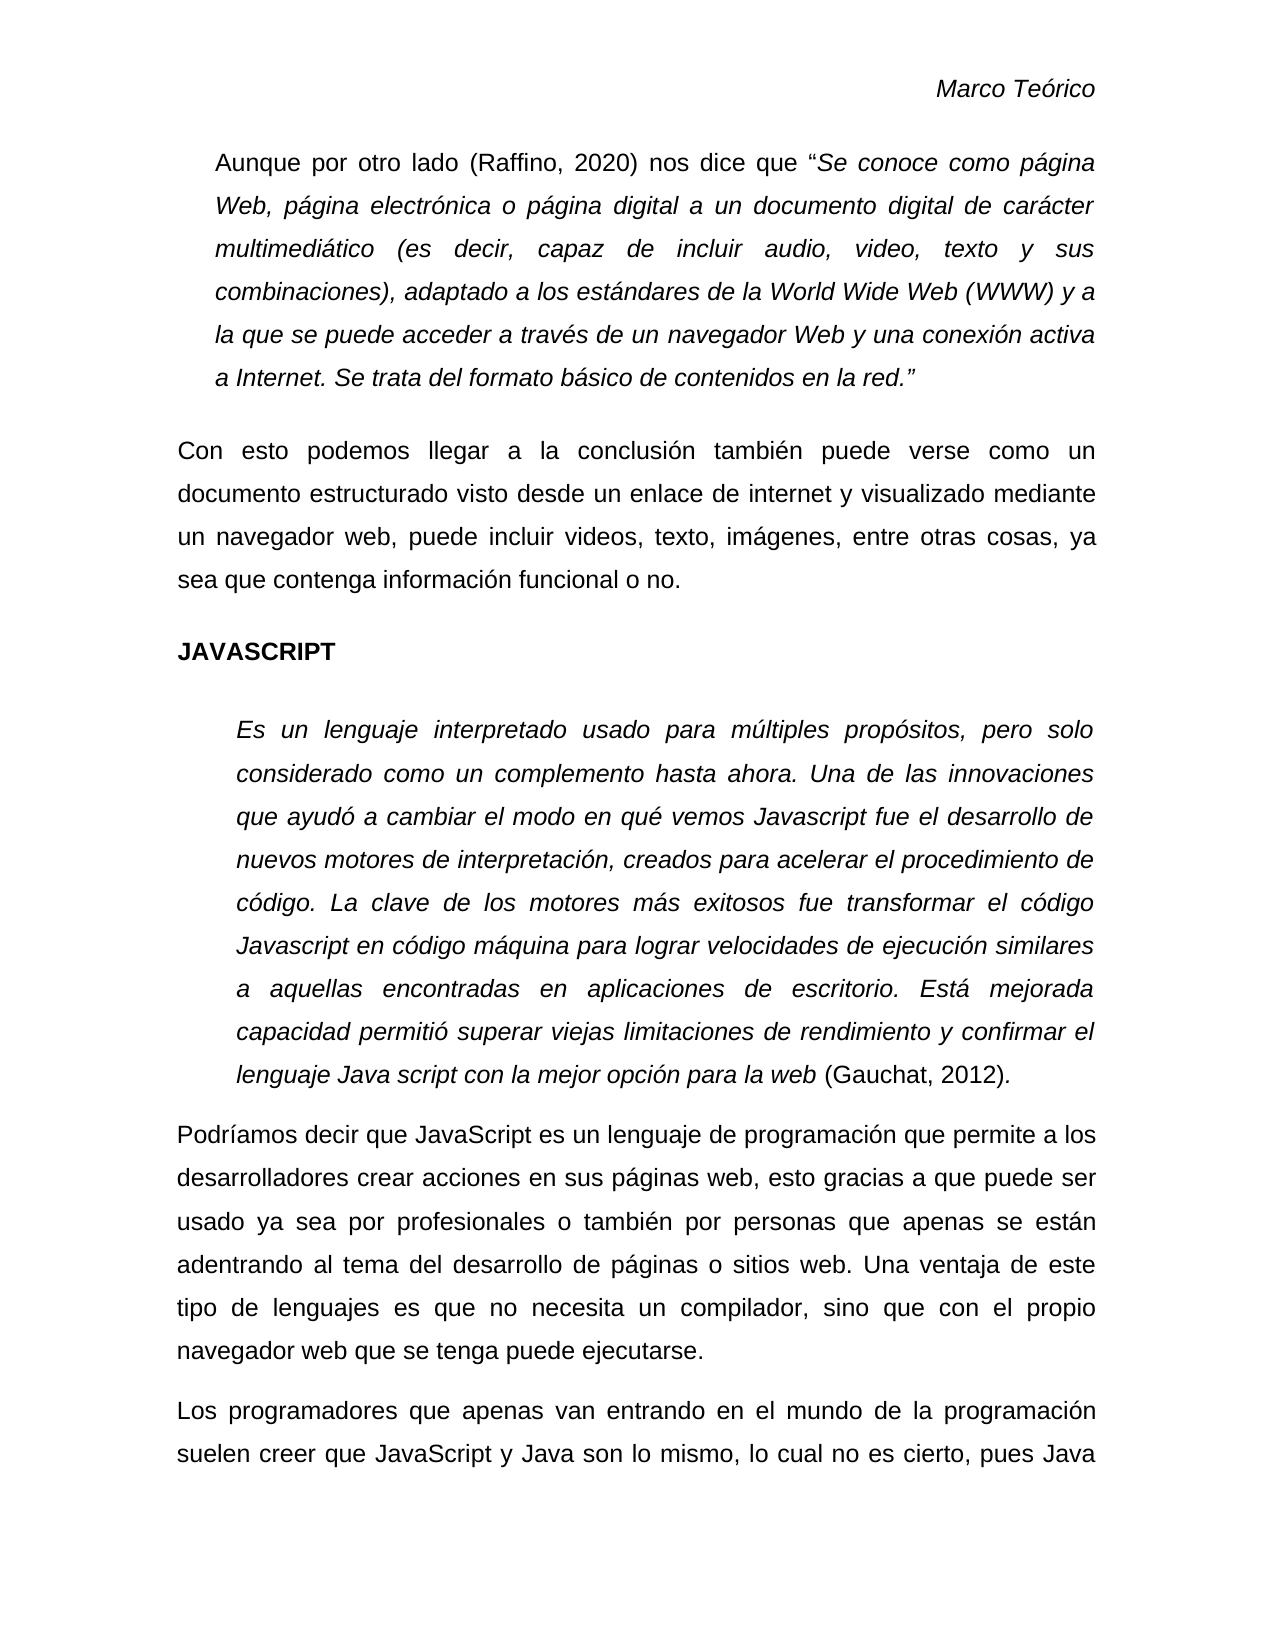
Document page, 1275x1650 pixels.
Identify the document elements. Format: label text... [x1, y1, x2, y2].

text Aunque por otro lado nos dice que “Se conoce como página Web, página electrónica o página digital a un documento digital de carácter multimediático (es decir, capaz de incluir audio, video, texto y sus combinaciones), adaptado a los estándares de la World Wide Web (WWW) y a la que se puede acceder a través de un navegador Web y una conexión activa a Internet. Se trata del formato básico de contenidos en la red.” [215, 148, 1098, 392]
text Con esto podemos llegar a la conclusión también puede verse como un documento estructurado visto desde un enlace de internet y visualizado mediante un navegador web, puede incluir videos, texto, imágenes, entre otras cosas, ya sea que contenga información funcional o no. [177, 436, 1098, 594]
text Es un lenguaje interpretado usado para múltiples propósitos, pero solo considerado como un complemento hasta ahora. Una de las innovaciones que ayudó a cambiar el modo en qué vemos Javascript fue el desarrollo de nuevos motores de interpretación, creados para acelerar el procedimiento de código. La clave de los motores más exitosos fue transformar el código Javascript en código máquina para lograr velocidades de ejecución similares a aquellas encontradas en aplicaciones de escritorio. Está mejorada capacidad permitió superar viejas limitaciones de rendimiento y confirmar el lenguaje Java script con la mejor opción para la web . [236, 715, 1098, 1089]
text Podríamos decir que JavaScript es un lenguaje de programación que permite a los desarrolladores crear acciones en sus páginas web, esto gracias a que puede ser usado ya sea por profesionales o también por personas que apenas se están adentrando al tema del desarrollo de páginas o sitios web. Una ventaja de este tipo de lenguajes es que no necesita un compilador, sino que con el propio navegador web que se tenga puede ejecutarse. [177, 1120, 1098, 1364]
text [177, 1396, 1098, 1467]
subtitle JAVASCRIPT [177, 637, 1098, 665]
